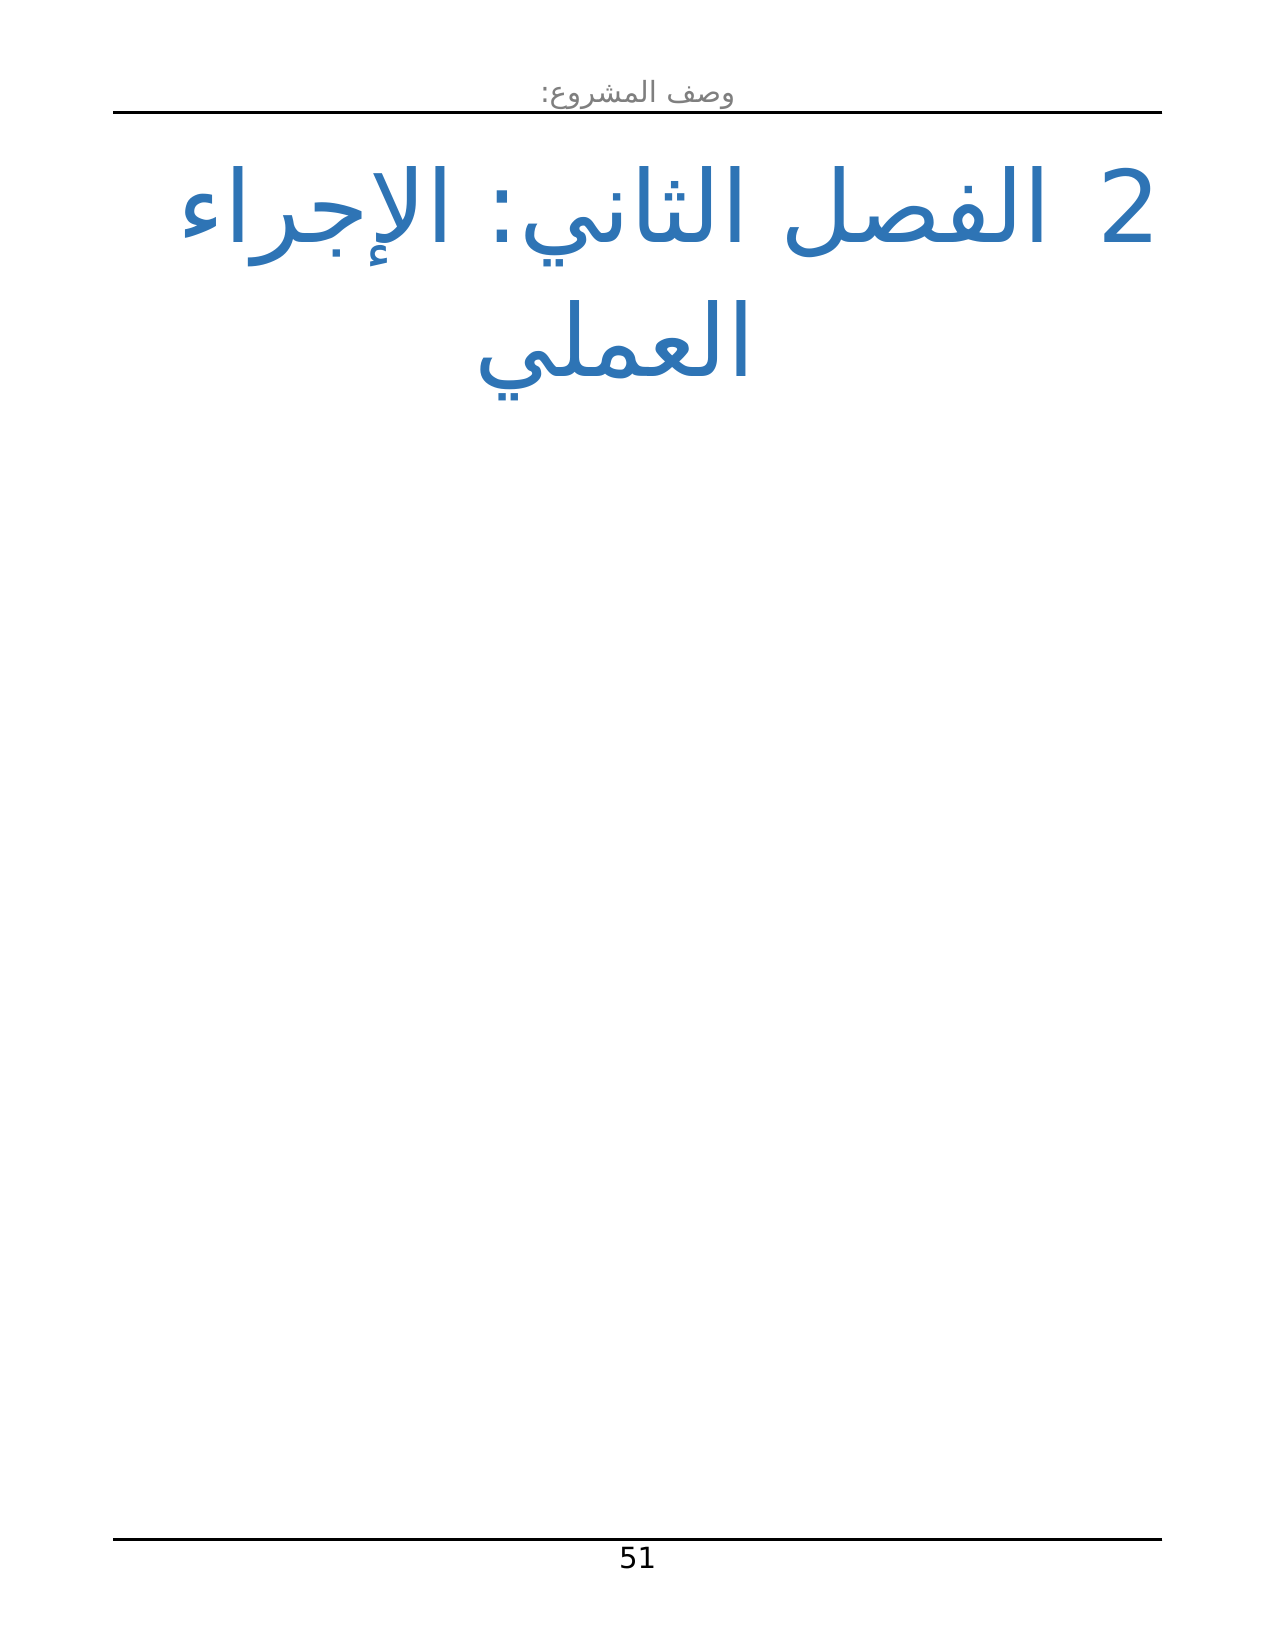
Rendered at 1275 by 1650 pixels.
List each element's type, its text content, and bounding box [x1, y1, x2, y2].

subtitle الفصل الثاني: الإجراء العملي [112, 150, 1162, 400]
